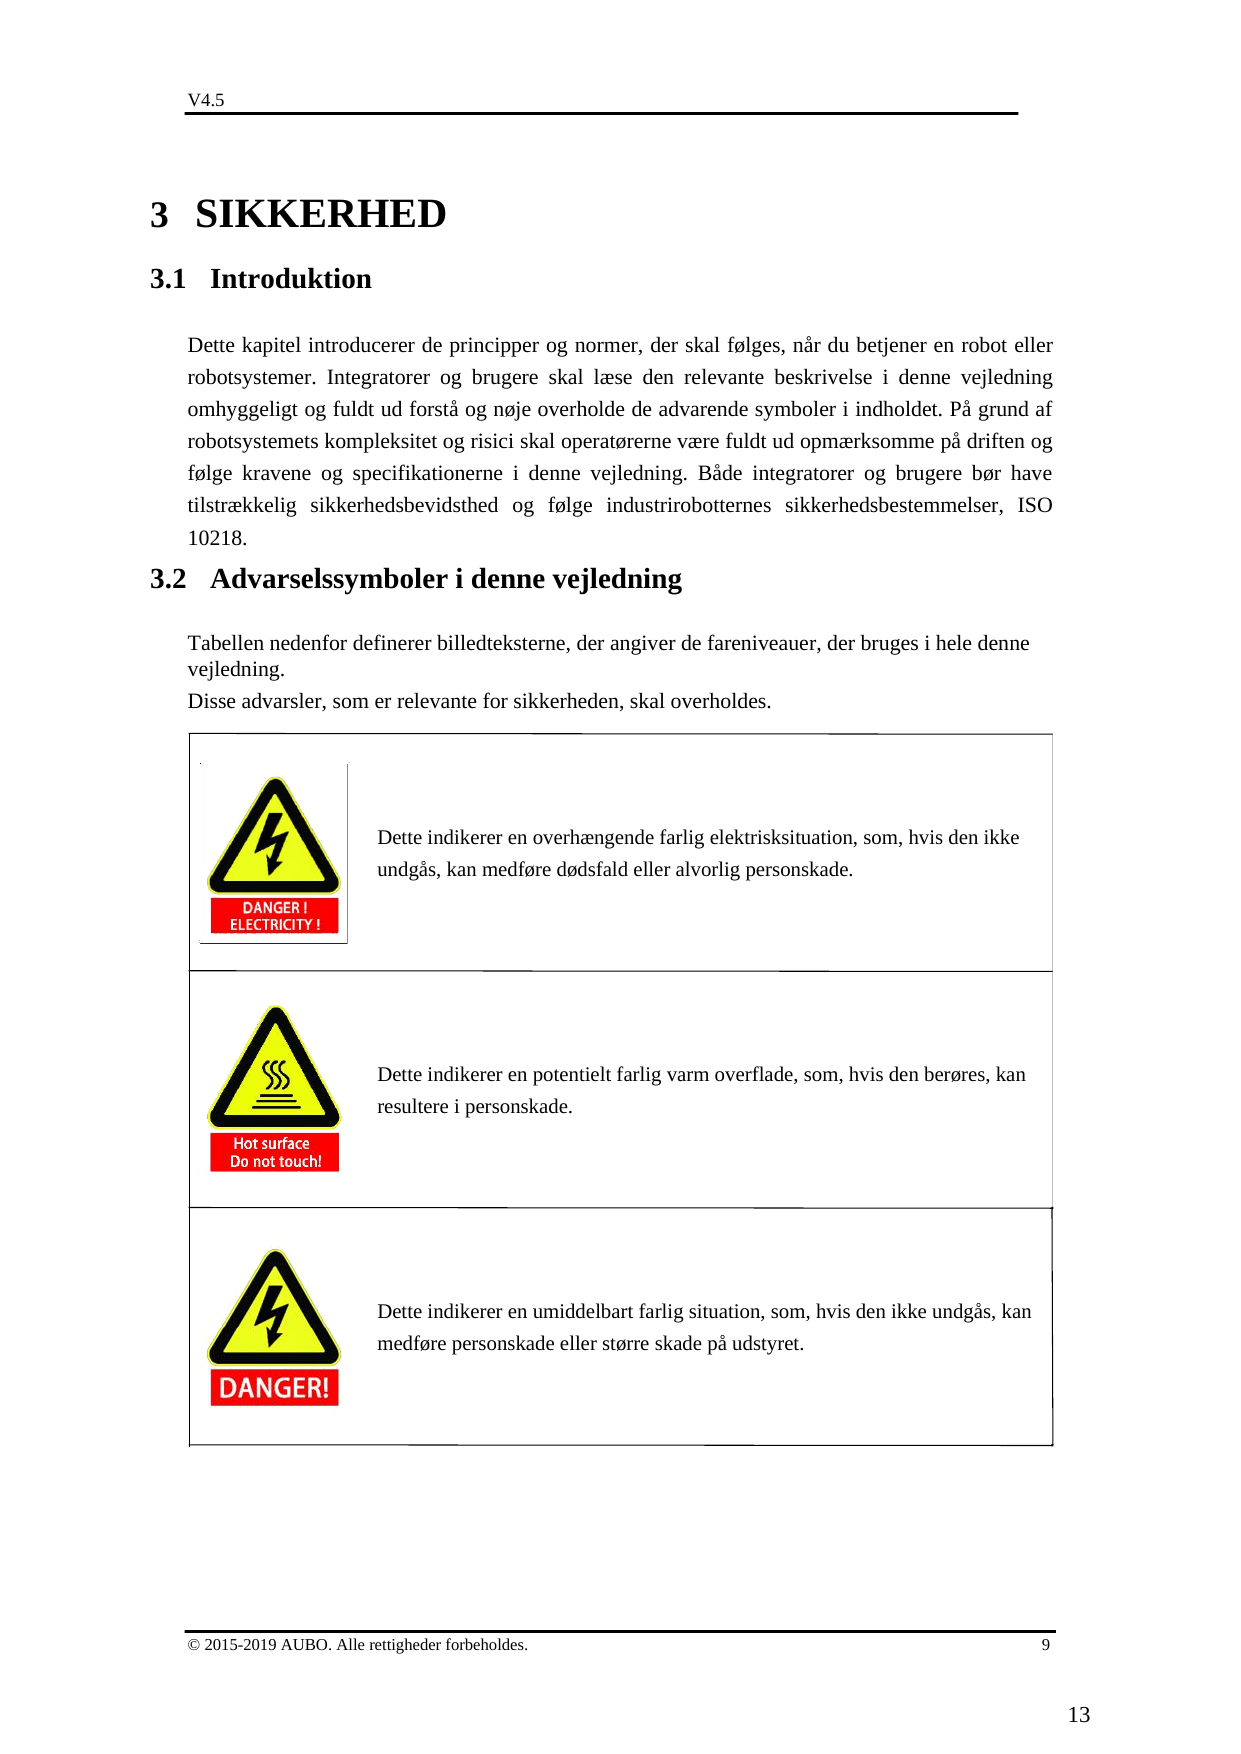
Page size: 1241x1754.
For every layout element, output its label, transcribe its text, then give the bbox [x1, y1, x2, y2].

text Disse advarsler, som er relevante for sikkerheden, skal overholdes. [187, 688, 1090, 713]
picture [188, 733, 1053, 1207]
subtitle SIKKERHED [150, 188, 1090, 236]
subtitle Introduktion [150, 261, 1090, 295]
text Dette indikerer en overhængende farlig elektrisksituation, som, hvis den ikke undgås, kan medføre dødsfald eller alvorlig personskade. [377, 825, 1042, 881]
text © 2015-2019 AUBO. Alle rettigheder forbeholdes. 9 [187, 1635, 1090, 1654]
text V4.5 [187, 89, 1090, 110]
text Tabellen nedenfor definerer billedteksterne, der angiver de fareniveauer, der bruges i hele denne vejledning. [187, 630, 1090, 681]
subtitle Advarselssymboler i denne vejledning [150, 561, 1090, 594]
picture [188, 1209, 1052, 1445]
text Dette indikerer en umiddelbart farlig situation, som, hvis den ikke undgås, kan medføre personskade eller større skade på udstyret. [377, 1299, 1039, 1355]
text Dette kapitel introducerer de principper og normer, der skal følges, når du betjener en robot eller robotsystemer. Integratorer og brugere skal læse den relevante beskrivelse i denne vejledning omhyggeligt og fuldt ud forstå og nøje overholde de advarende symboler i indholdet. På grund af robotsystemets kompleksitet og risici skal operatørerne være fuldt ud opmærksomme på driften og følge kravene og specifikationerne i denne vejledning. Både integratorer og brugere bør have tilstrækkelig sikkerhedsbevidsthed og følge industrirobotternes sikkerhedsbestemmelser, ISO 10218. [187, 332, 1054, 550]
text Dette indikerer en potentielt farlig varm overflade, som, hvis den berøres, kan resultere i personskade. [377, 1062, 1039, 1118]
